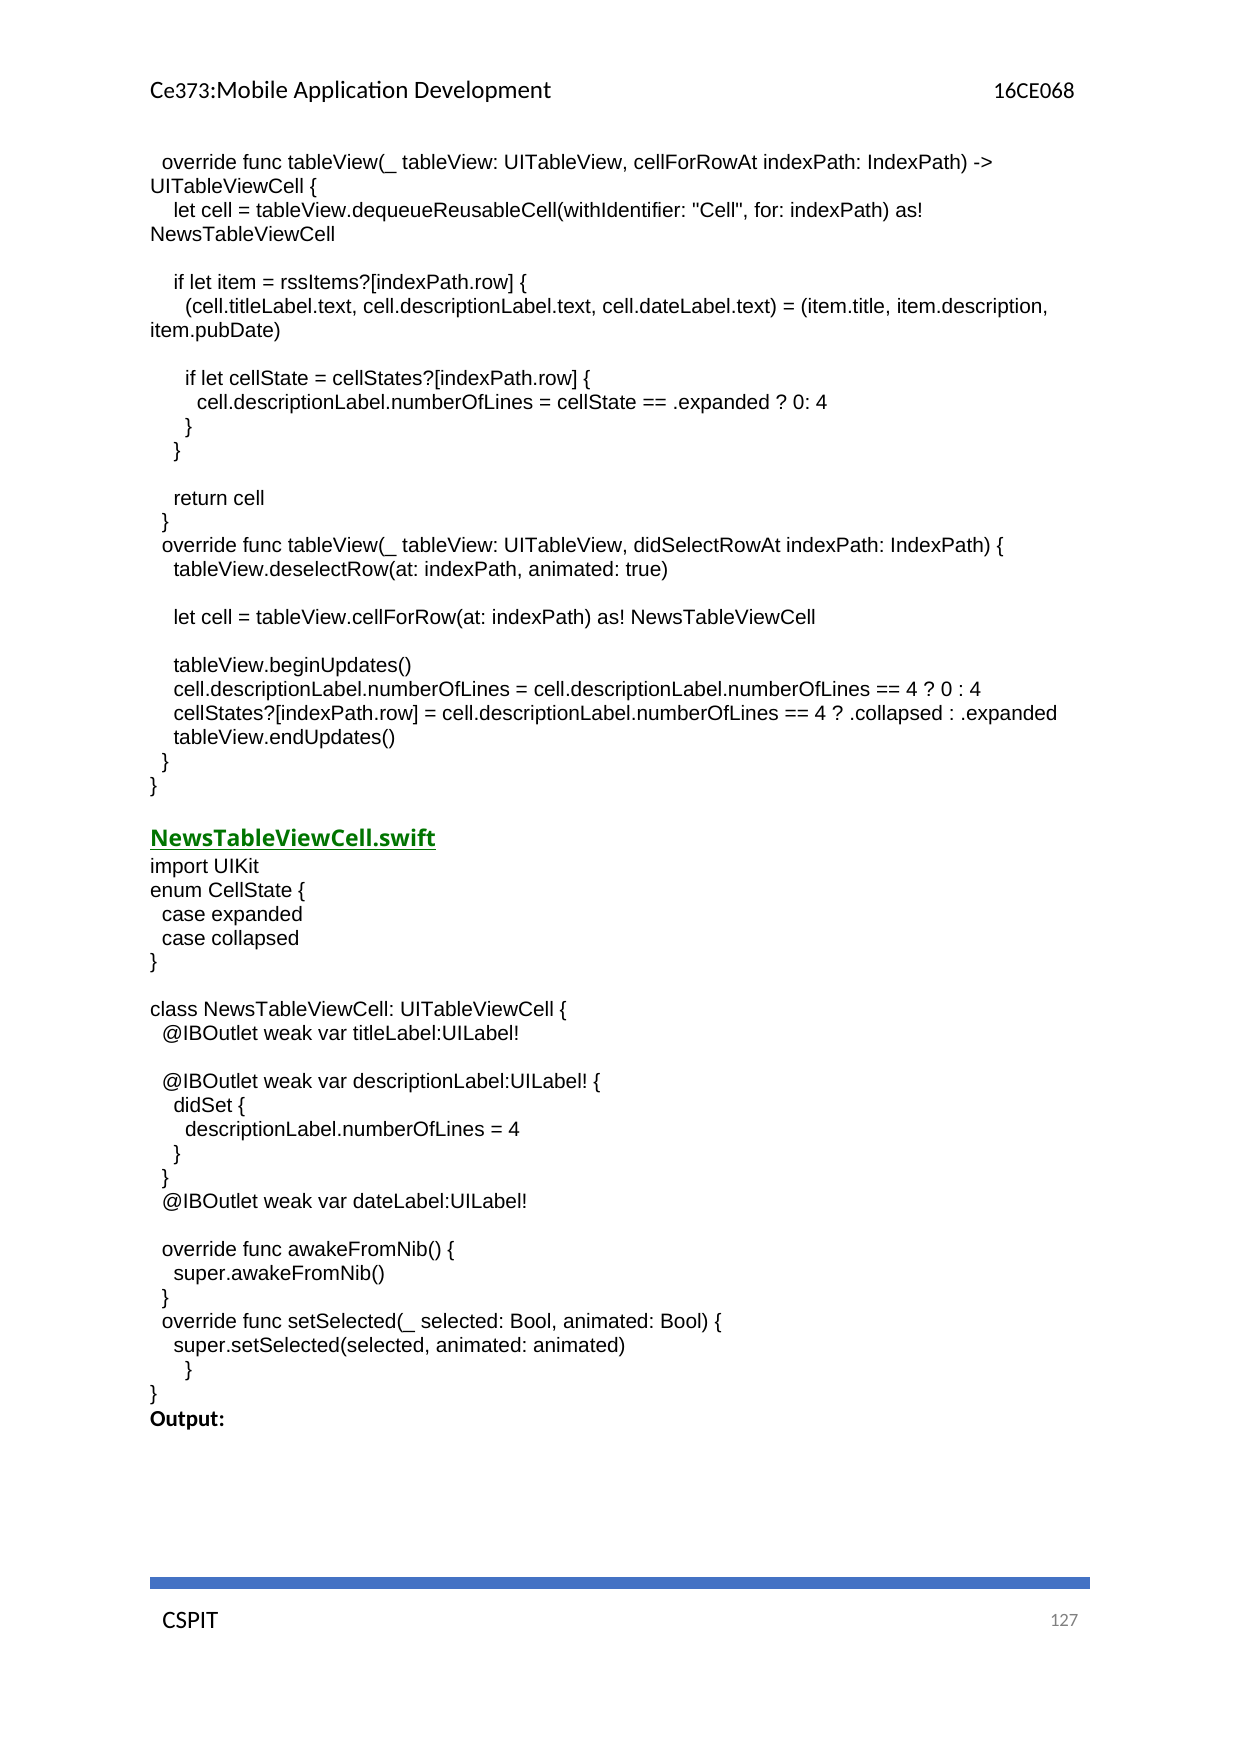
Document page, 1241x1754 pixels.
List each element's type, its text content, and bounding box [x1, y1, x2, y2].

text case collapsed [150, 925, 1090, 949]
text let cell = tableView.cellForRow(at: indexPath) as! NewsTableViewCell [150, 605, 1090, 629]
text override func setSelected(_ selected: Bool, animated: Bool) { [150, 1309, 1090, 1333]
text } [150, 1165, 1090, 1189]
text override func awakeFromNib() { [150, 1237, 1090, 1261]
text tableView.endUpdates() [150, 725, 1090, 749]
text import UIKit [150, 853, 1090, 877]
text return cell [150, 485, 1090, 509]
text override func tableView(_ tableView: UITableView, cellForRowAt indexPath: IndexPath) -> UITableViewCell { [150, 150, 1090, 198]
text cell.descriptionLabel.numberOfLines = cell.descriptionLabel.numberOfLines == 4 ? 0 : 4 [150, 677, 1090, 701]
text } [150, 749, 1090, 773]
text case expanded [150, 901, 1090, 925]
text Output: [150, 1404, 1090, 1433]
text } [150, 1285, 1090, 1309]
text } [150, 437, 1090, 461]
text descriptionLabel.numberOfLines = 4 [150, 1117, 1090, 1141]
text NewsTableViewCell.swift [150, 822, 1090, 853]
text cellStates?[indexPath.row] = cell.descriptionLabel.numberOfLines == 4 ? .collapsed : .expanded [150, 701, 1090, 725]
text didSet { [150, 1093, 1090, 1117]
text if let cellState = cellStates?[indexPath.row] { [150, 366, 1090, 389]
text } [150, 949, 1090, 973]
text } [150, 1357, 1090, 1381]
text super.awakeFromNib() [150, 1261, 1090, 1285]
text tableView.deselectRow(at: indexPath, animated: true) [150, 557, 1090, 581]
text @IBOutlet weak var descriptionLabel:UILabel! { [150, 1069, 1090, 1093]
text let cell = tableView.dequeueReusableCell(withIdentifier: "Cell", for: indexPath) as! NewsTableViewCell [150, 198, 1090, 246]
text cell.descriptionLabel.numberOfLines = cellState == .expanded ? 0: 4 [150, 389, 1090, 413]
text (cell.titleLabel.text, cell.descriptionLabel.text, cell.dateLabel.text) = (item.title, item.description, item.pubDate) [150, 294, 1090, 342]
text tableView.beginUpdates() [150, 653, 1090, 677]
text override func tableView(_ tableView: UITableView, didSelectRowAt indexPath: IndexPath) { [150, 533, 1090, 557]
text @IBOutlet weak var titleLabel:UILabel! [150, 1021, 1090, 1045]
text if let item = rssItems?[indexPath.row] { [150, 270, 1090, 294]
text } [150, 1381, 1090, 1404]
text } [150, 509, 1090, 533]
text } [150, 773, 1090, 797]
text class NewsTableViewCell: UITableViewCell { [150, 997, 1090, 1021]
text super.setSelected(selected, animated: animated) [150, 1333, 1090, 1357]
text enum CellState { [150, 877, 1090, 901]
text } [150, 1141, 1090, 1165]
text @IBOutlet weak var dateLabel:UILabel! [150, 1189, 1090, 1213]
text } [150, 413, 1090, 437]
